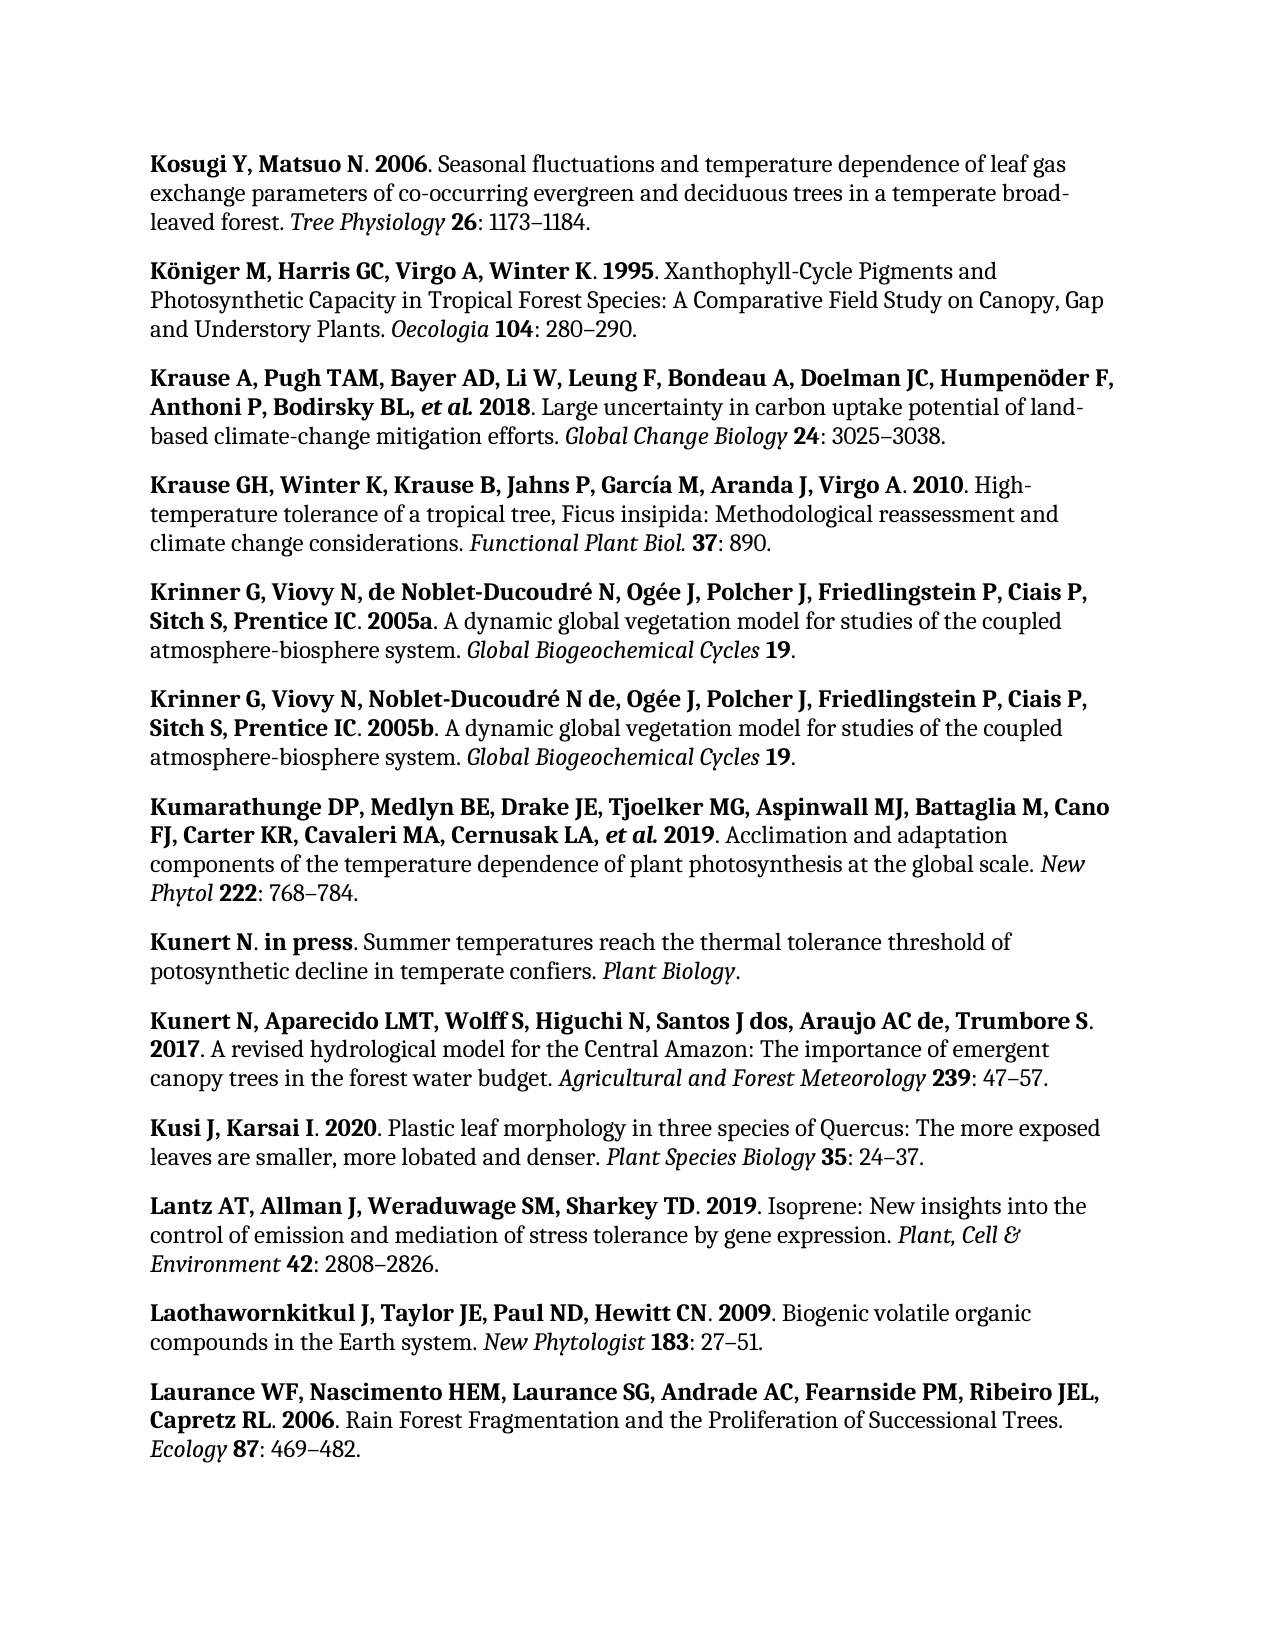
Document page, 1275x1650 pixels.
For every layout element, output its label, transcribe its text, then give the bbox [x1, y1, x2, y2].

text Krinner G, Viovy N, de Noblet-Ducoudré N, Ogée J, Polcher J, Friedlingstein P, Ciais P, Sitch S, Prentice IC. 2005a. A dynamic global vegetation model for studies of the coupled atmosphere-biosphere system. Global Biogeochemical Cycles 19. [150, 578, 1125, 664]
text Laurance WF, Nascimento HEM, Laurance SG, Andrade AC, Fearnside PM, Ribeiro JEL, Capretz RL. 2006. Rain Forest Fragmentation and the Proliferation of Successional Trees. Ecology 87: 469–482. [150, 1377, 1125, 1464]
text Kosugi Y, Matsuo N. 2006. Seasonal fluctuations and temperature dependence of leaf gas exchange parameters of co-occurring evergreen and deciduous trees in a temperate broad-leaved forest. Tree Physiology 26: 1173–1184. [150, 150, 1125, 236]
text Krause A, Pugh TAM, Bayer AD, Li W, Leung F, Bondeau A, Doelman JC, Humpenöder F, Anthoni P, Bodirsky BL, et al. 2018. Large uncertainty in carbon uptake potential of land-based climate-change mitigation efforts. Global Change Biology 24: 3025–3038. [150, 364, 1125, 450]
text Laothawornkitkul J, Taylor JE, Paul ND, Hewitt CN. 2009. Biogenic volatile organic compounds in the Earth system. New Phytologist 183: 27–51. [150, 1299, 1125, 1357]
text Kunert N. in press. Summer temperatures reach the thermal tolerance threshold of potosynthetic decline in temperate confiers. Plant Biology. [150, 928, 1125, 986]
text Kunert N, Aparecido LMT, Wolff S, Higuchi N, Santos J dos, Araujo AC de, Trumbore S. 2017. A revised hydrological model for the Central Amazon: The importance of emergent canopy trees in the forest water budget. Agricultural and Forest Meteorology 239: 47–57. [150, 1007, 1125, 1093]
text Krause GH, Winter K, Krause B, Jahns P, García M, Aranda J, Virgo A. 2010. High-temperature tolerance of a tropical tree, Ficus insipida: Methodological reassessment and climate change considerations. Functional Plant Biol. 37: 890. [150, 471, 1125, 557]
text Kumarathunge DP, Medlyn BE, Drake JE, Tjoelker MG, Aspinwall MJ, Battaglia M, Cano FJ, Carter KR, Cavaleri MA, Cernusak LA, et al. 2019. Acclimation and adaptation components of the temperature dependence of plant photosynthesis at the global scale. New Phytol 222: 768–784. [150, 792, 1125, 907]
text Krinner G, Viovy N, Noblet-Ducoudré N de, Ogée J, Polcher J, Friedlingstein P, Ciais P, Sitch S, Prentice IC. 2005b. A dynamic global vegetation model for studies of the coupled atmosphere-biosphere system. Global Biogeochemical Cycles 19. [150, 685, 1125, 772]
text Lantz AT, Allman J, Weraduwage SM, Sharkey TD. 2019. Isoprene: New insights into the control of emission and mediation of stress tolerance by gene expression. Plant, Cell & Environment 42: 2808–2826. [150, 1192, 1125, 1278]
text Königer M, Harris GC, Virgo A, Winter K. 1995. Xanthophyll-Cycle Pigments and Photosynthetic Capacity in Tropical Forest Species: A Comparative Field Study on Canopy, Gap and Understory Plants. Oecologia 104: 280–290. [150, 257, 1125, 343]
text Kusi J, Karsai I. 2020. Plastic leaf morphology in three species of Quercus: The more exposed leaves are smaller, more lobated and denser. Plant Species Biology 35: 24–37. [150, 1114, 1125, 1171]
